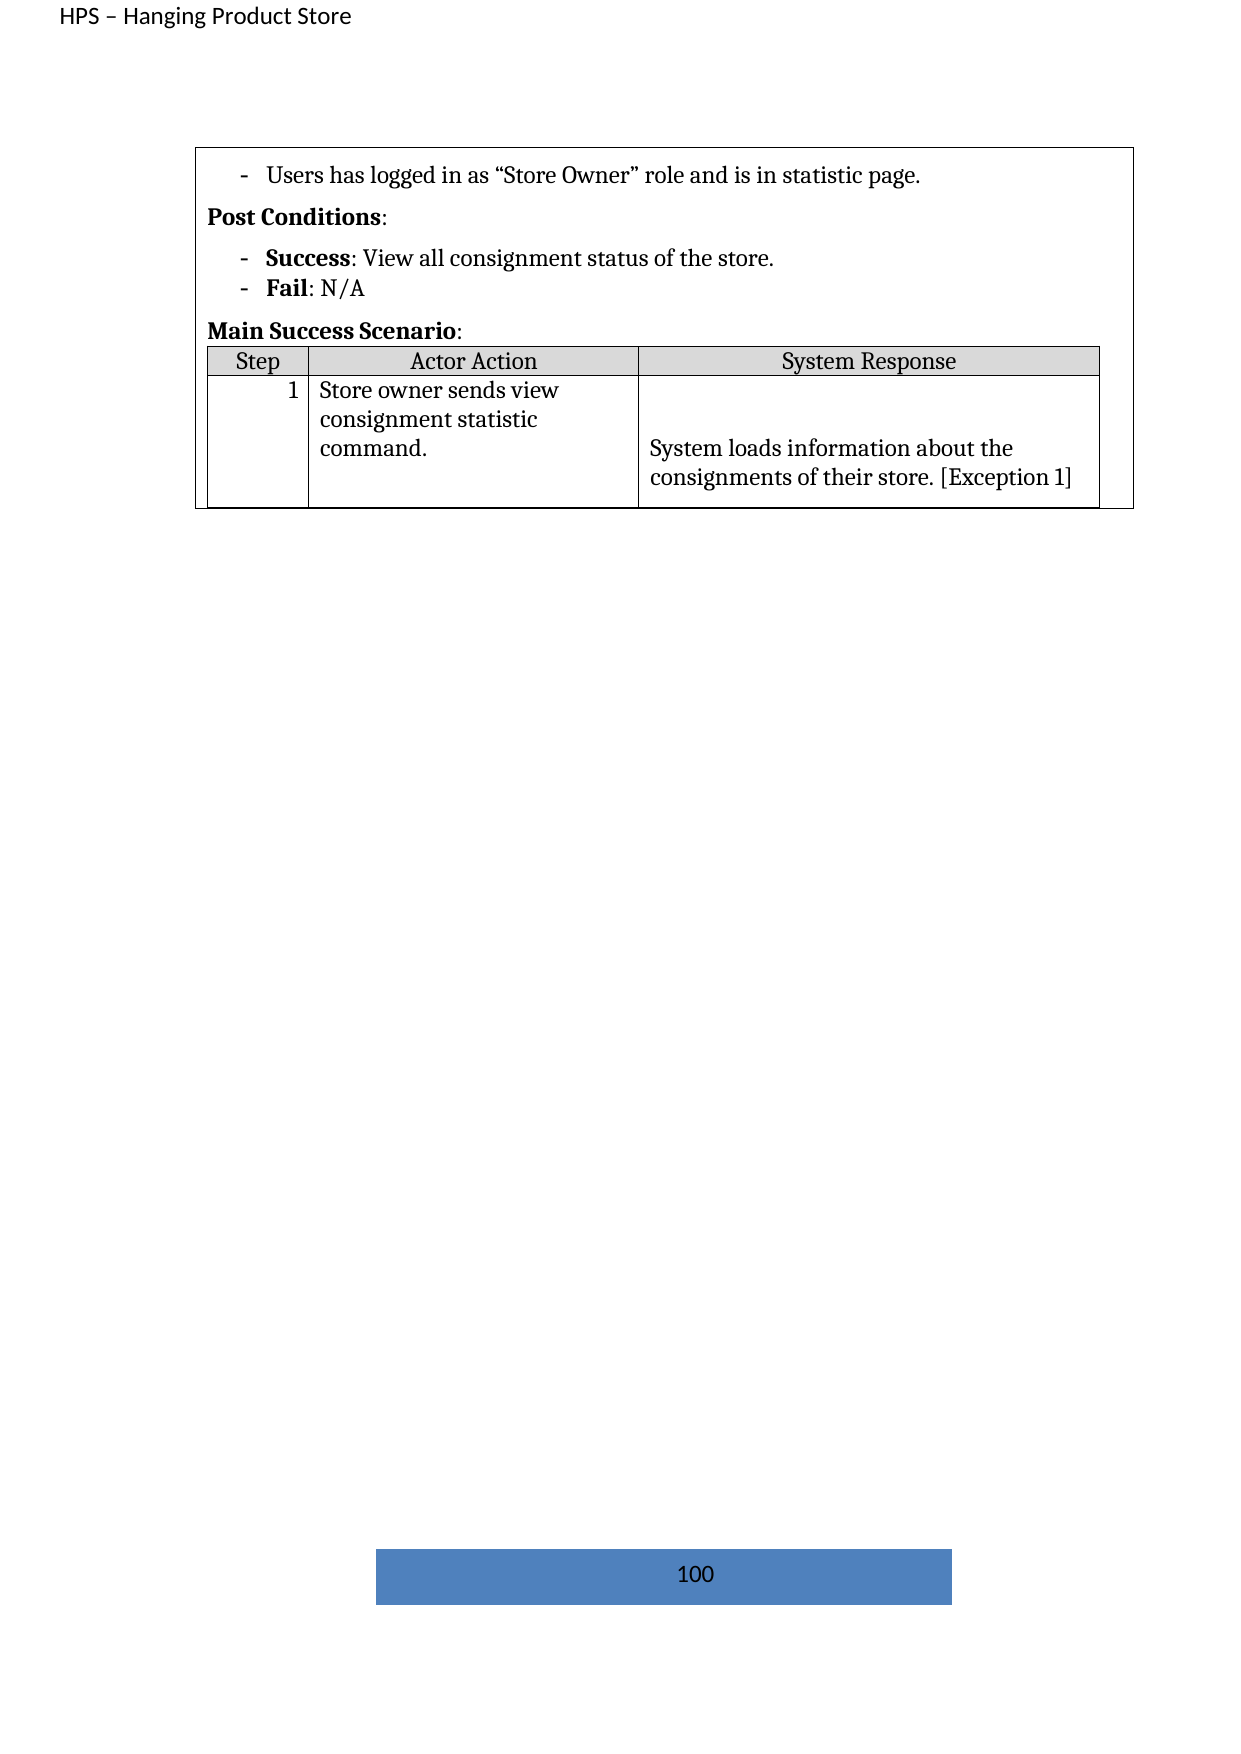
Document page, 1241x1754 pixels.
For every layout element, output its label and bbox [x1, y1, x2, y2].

table_cell [196, 148, 1133, 508]
